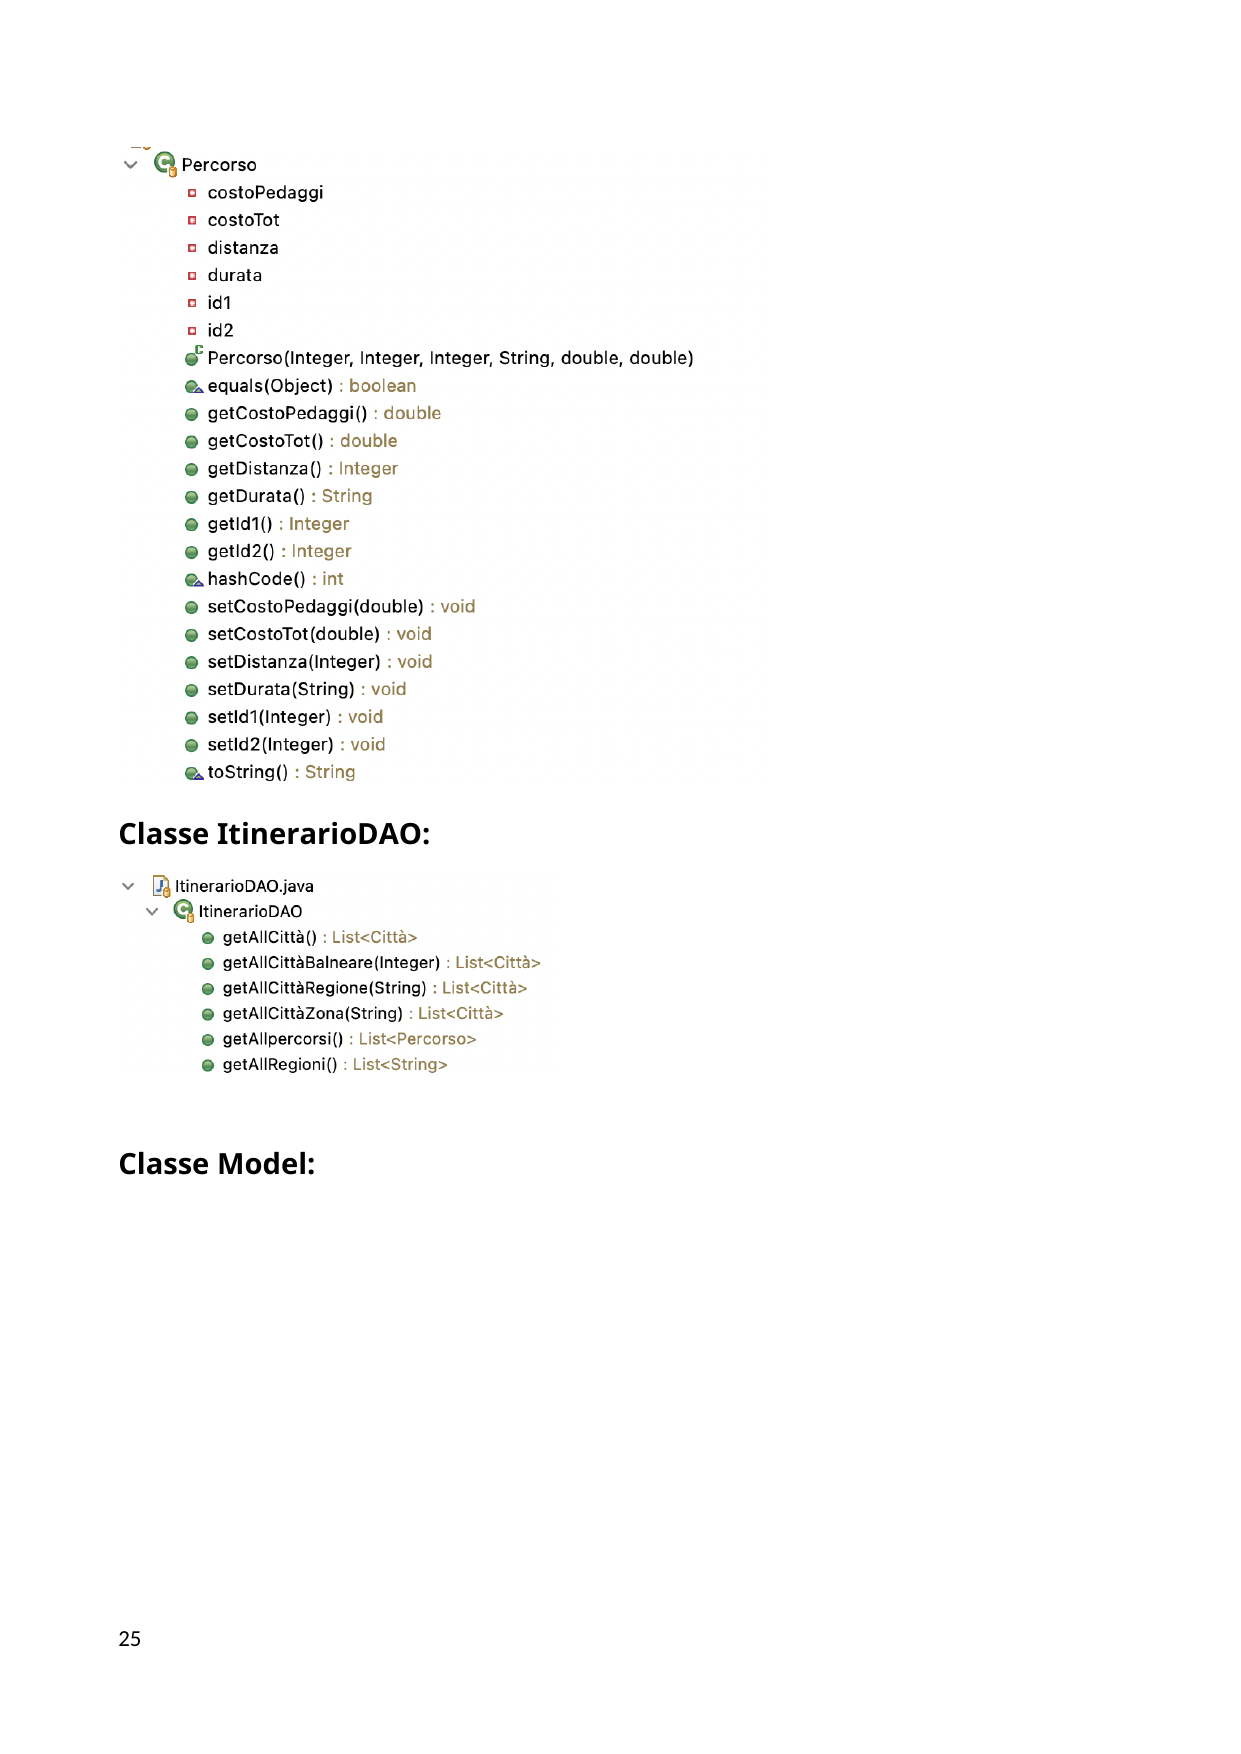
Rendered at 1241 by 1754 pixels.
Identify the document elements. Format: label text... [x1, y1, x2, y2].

picture [118, 872, 559, 1077]
text Classe Model: [118, 1106, 1122, 1183]
text Classe ItinerarioDAO: [118, 813, 1122, 853]
picture [118, 147, 770, 785]
